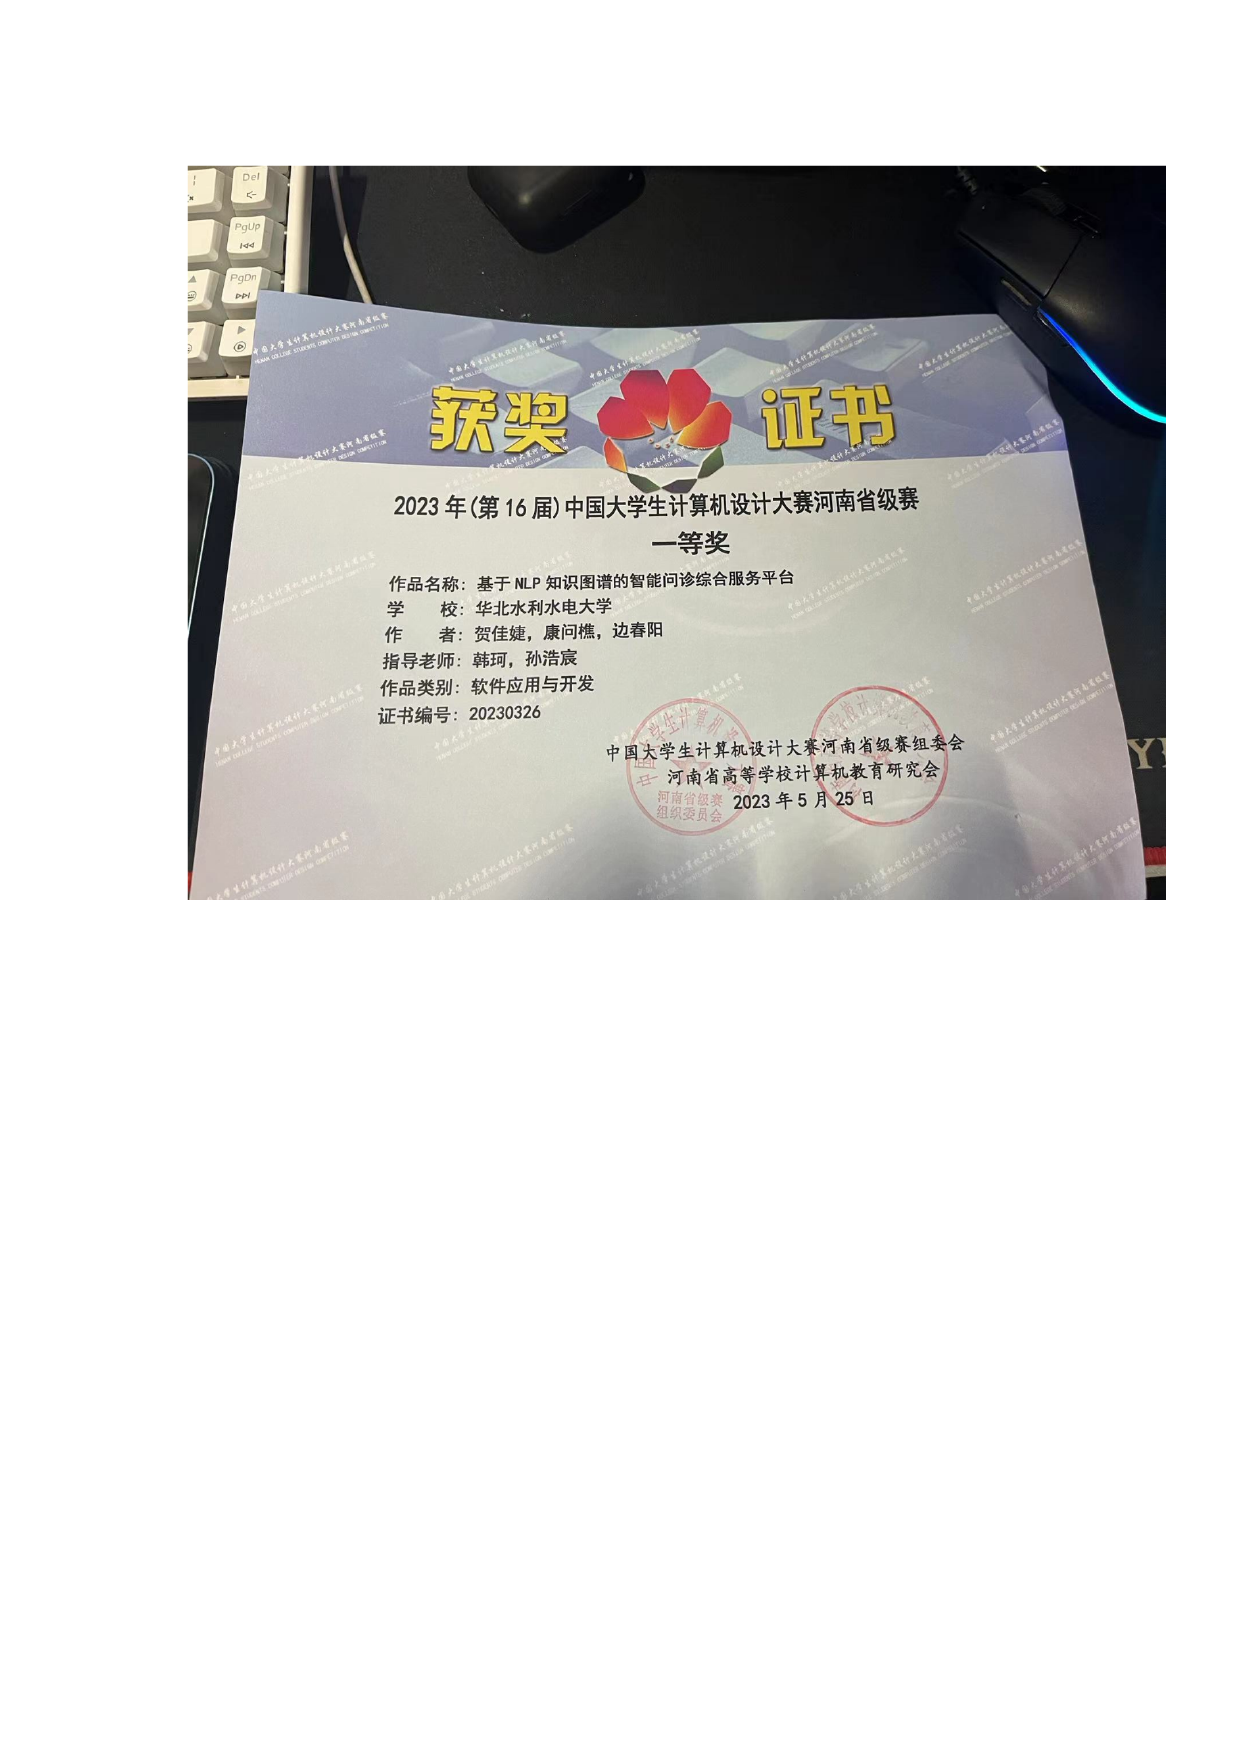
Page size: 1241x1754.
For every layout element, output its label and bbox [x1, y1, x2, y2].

picture [189, 166, 1165, 900]
